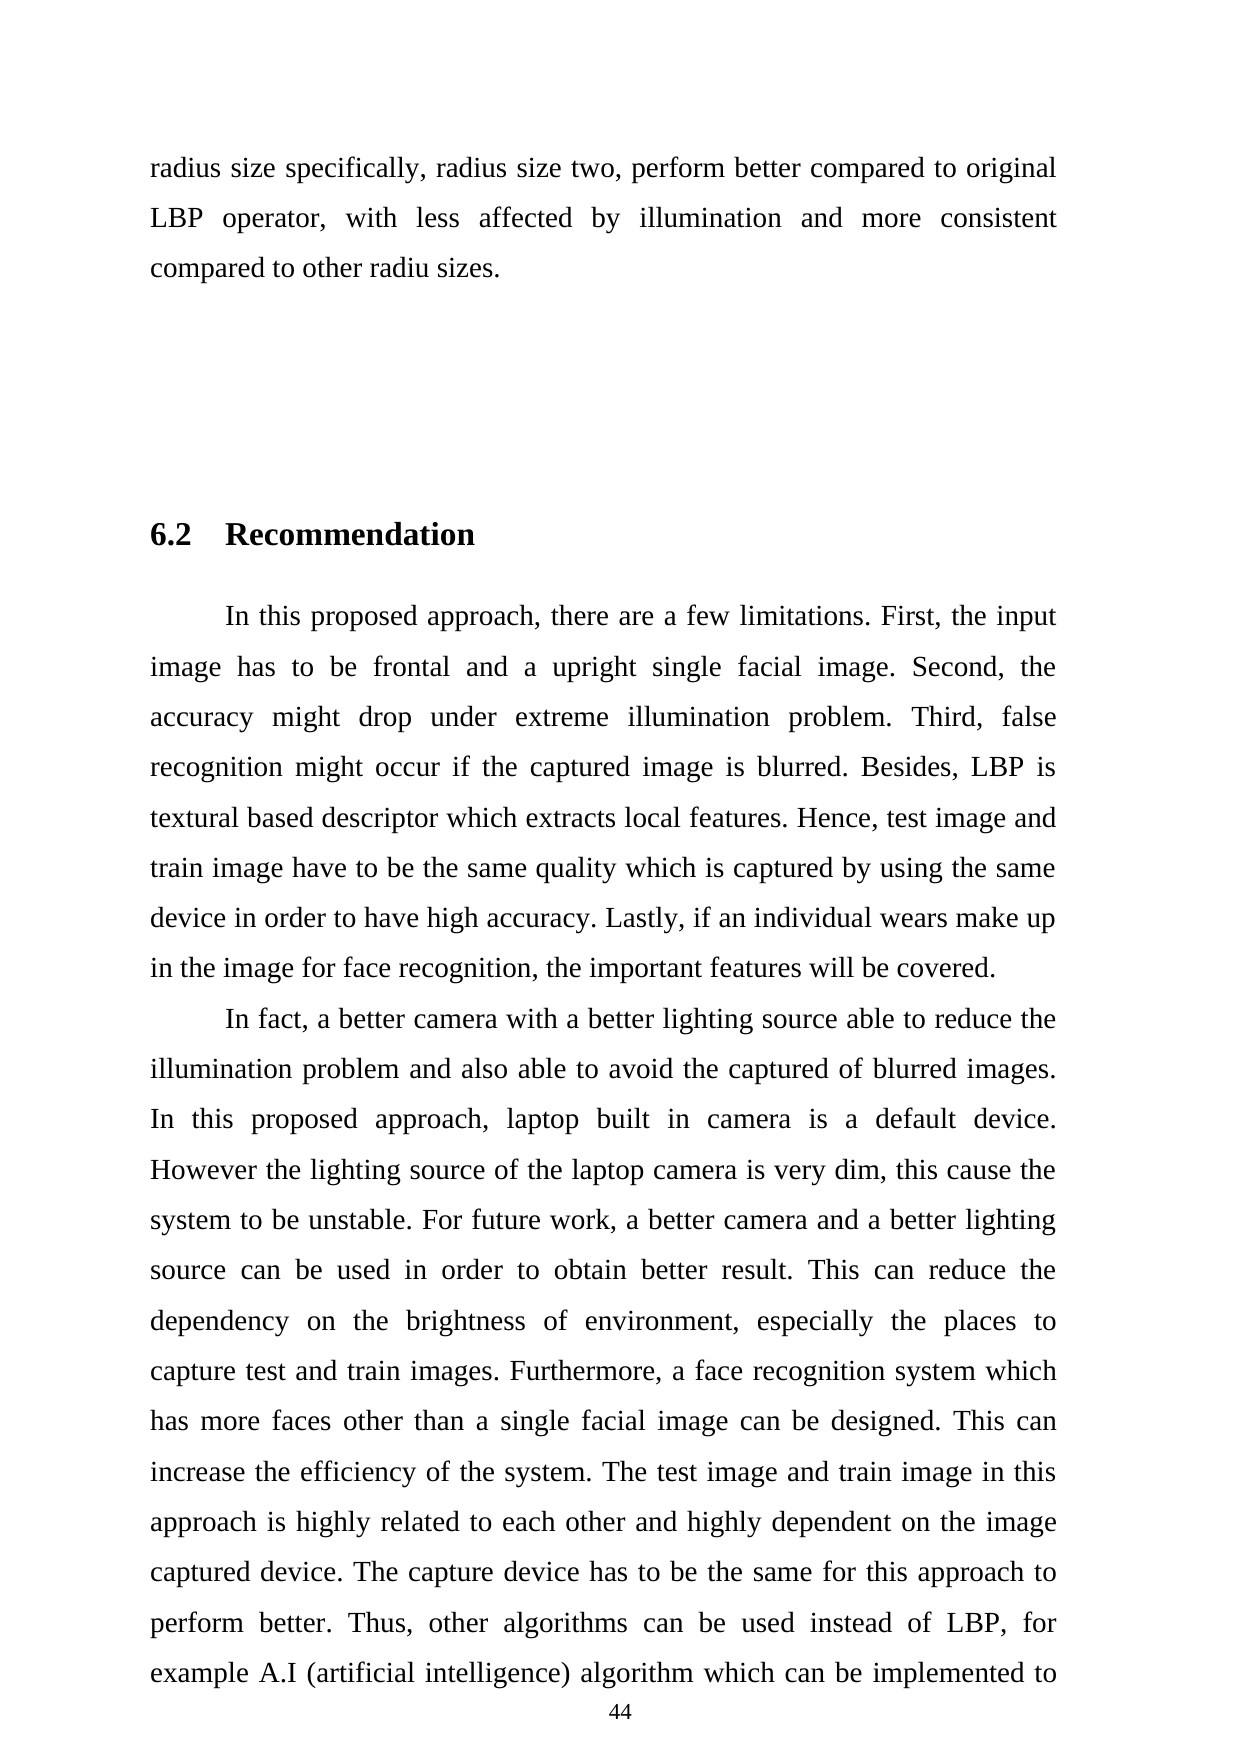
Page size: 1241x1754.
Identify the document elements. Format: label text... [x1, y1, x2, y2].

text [150, 150, 1058, 284]
text In this proposed approach, there are a few limitations. First, the input image has to be frontal and a upright single facial image. Second, the accuracy might drop under extreme illumination problem. Third, false recognition might occur if the captured image is blurred. Besides, LBP is textural based descriptor which extracts local features. Hence, test image and train image have to be the same quality which is captured by using the same device in order to have high accuracy. Lastly, if an individual wears make up in the image for face recognition, the important features will be covered. [150, 598, 1058, 984]
subtitle Recommendation [150, 514, 1090, 553]
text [150, 1001, 1058, 1688]
